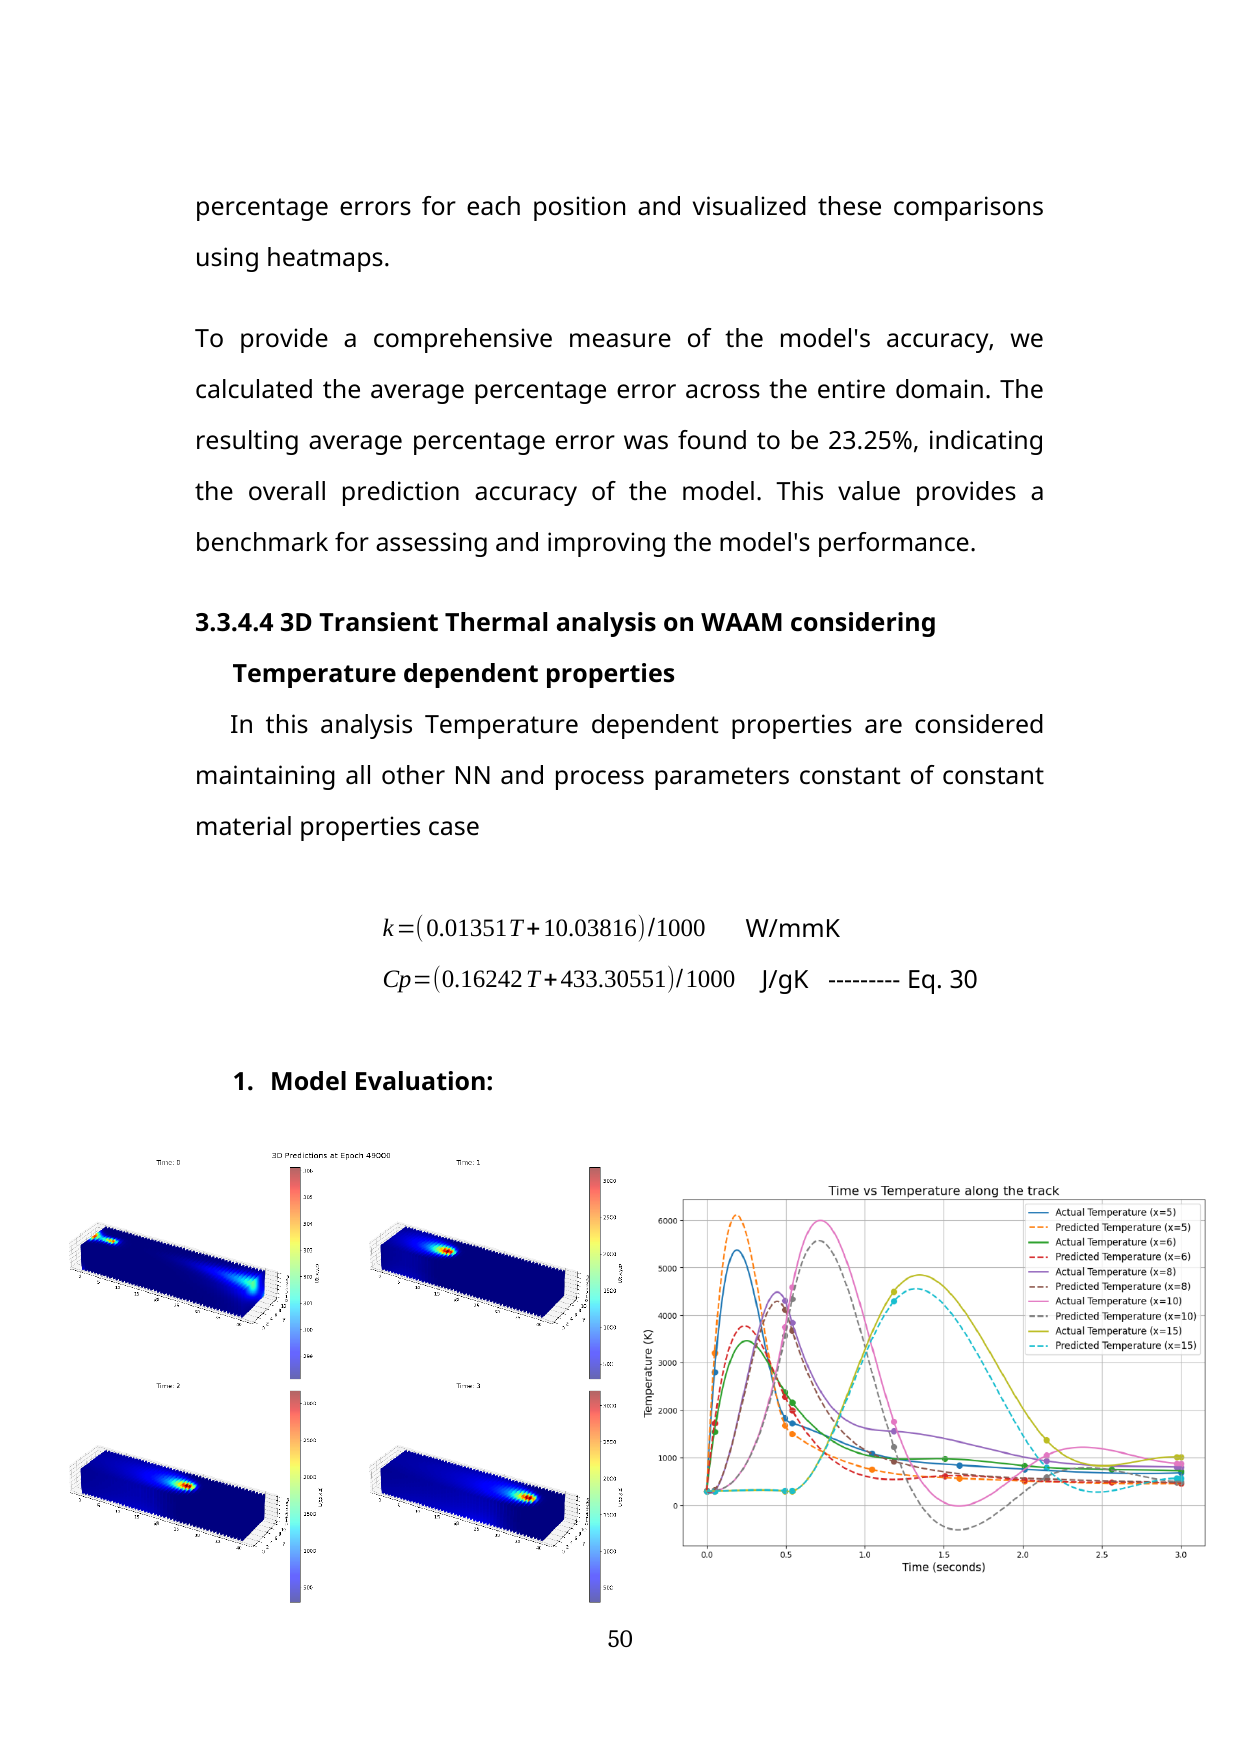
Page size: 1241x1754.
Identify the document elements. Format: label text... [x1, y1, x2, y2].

list J/gK --------- Eq. 30 [382, 962, 1045, 996]
list W/mmK [345, 911, 1045, 945]
list In this analysis Temperature dependent properties are considered maintaining all other NN and process parameters constant of constant material properties case [195, 707, 1045, 843]
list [195, 189, 1045, 274]
picture [638, 1180, 1210, 1578]
list Model Evaluation: [232, 1064, 1045, 1098]
picture [59, 1149, 625, 1605]
list 3.3.4.4 3D Transient Thermal analysis on WAAM considering Temperature dependent properties [195, 604, 1045, 690]
text To provide a comprehensive measure of the model's accuracy, we calculated the average percentage error across the entire domain. The resulting average percentage error was found to be 23.25%, indicating the overall prediction accuracy of the model. This value provides a benchmark for assessing and improving the model's performance. [195, 320, 1045, 558]
